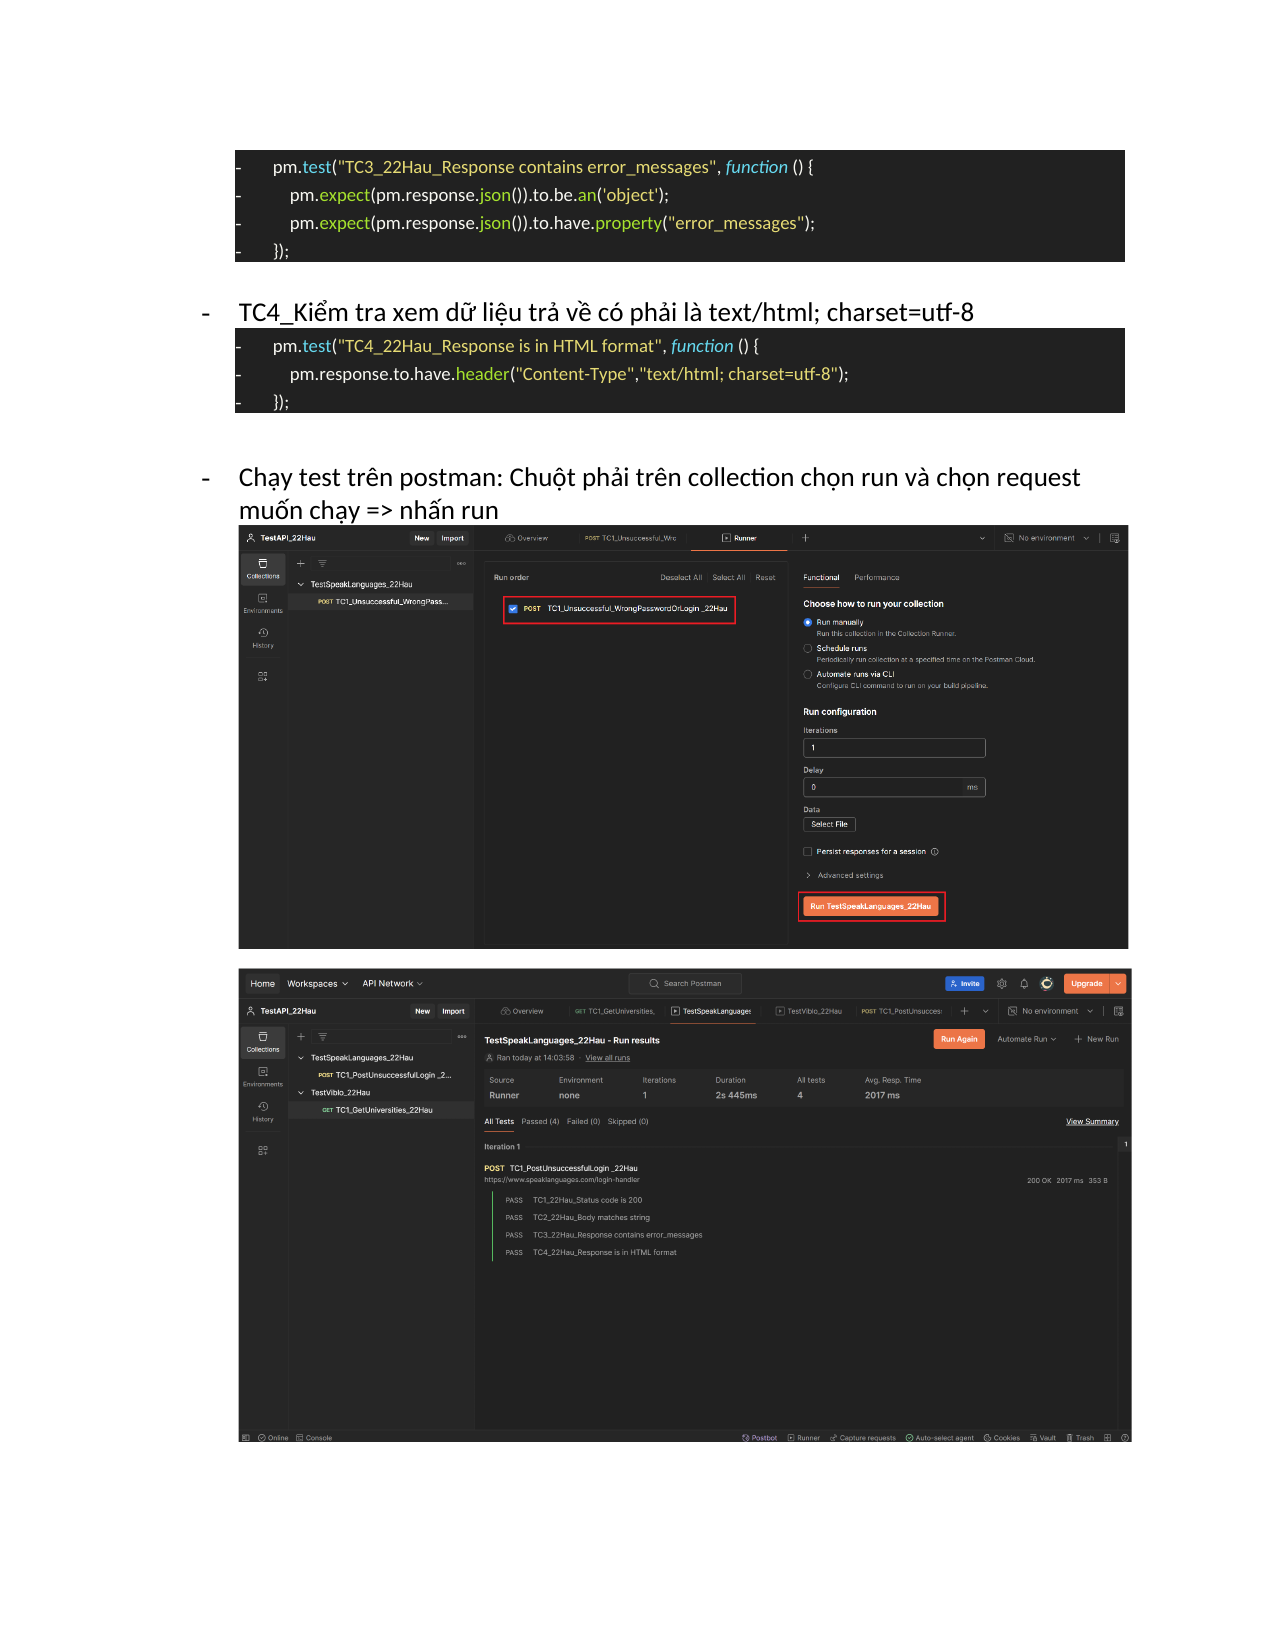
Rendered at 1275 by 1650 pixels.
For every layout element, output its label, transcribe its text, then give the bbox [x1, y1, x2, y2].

picture [238, 525, 1129, 949]
list pm.test("TC4_22Hau_Response is in HTML format", function () { [235, 328, 1125, 357]
list pm.test("TC3_22Hau_Response contains error_messages", function () { [235, 150, 1125, 178]
list pm.expect(pm.response.json()).to.have.property("error_messages"); [235, 206, 1125, 234]
picture [238, 967, 1132, 1442]
list pm.expect(pm.response.json()).to.be.an('object'); [235, 178, 1125, 206]
list Chạy test trên postman: Chuột phải trên collection chọn run và chọn request muốn chạy => nhấn run [201, 460, 1125, 526]
list }); [235, 385, 1125, 413]
list }); [235, 234, 1125, 262]
list pm.response.to.have.header("Content-Type","text/html; charset=utf-8"); [235, 357, 1125, 385]
list TC4_Kiểm tra xem dữ liệu trả về có phải là text/html; charset=utf-8 [201, 296, 1125, 328]
